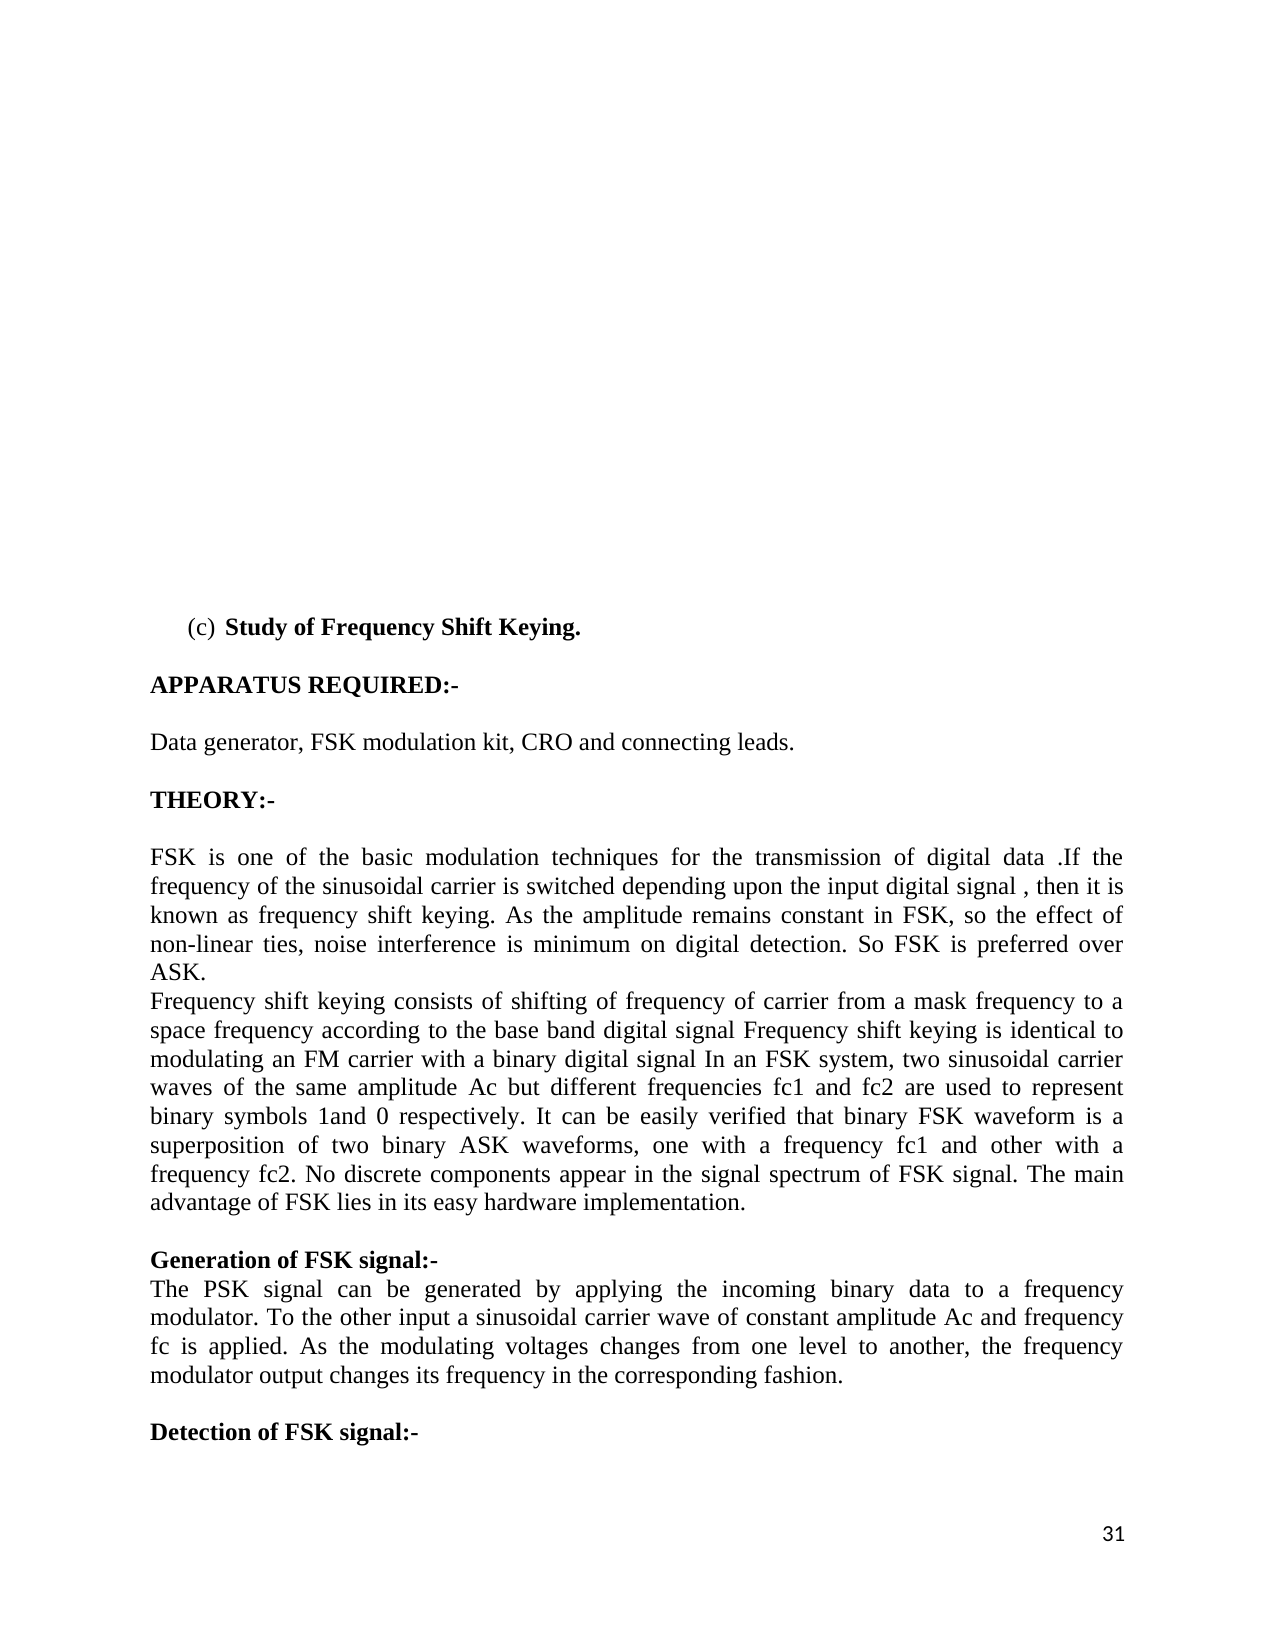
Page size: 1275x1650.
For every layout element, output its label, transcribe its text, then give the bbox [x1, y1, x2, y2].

text Frequency shift keying consists of shifting of frequency of carrier from a mask frequency to a space frequency according to the base band digital signal Frequency shift keying is identical to modulating an FM carrier with a binary digital signal In an FSK system, two sinusoidal carrier waves of the same amplitude Ac but different frequencies fc1 and fc2 are used to represent binary symbols 1and 0 respectively. It can be easily verified that binary FSK waveform is a superposition of two binary ASK waveforms, one with a frequency fc1 and other with a frequency fc2. No discrete components appear in the signal spectrum of FSK signal. The main advantage of FSK lies in its easy hardware implementation. [150, 986, 1125, 1216]
text APPARATUS REQUIRED:- [150, 670, 1125, 699]
text Detection of FSK signal:- [150, 1417, 1125, 1446]
text The PSK signal can be generated by applying the incoming binary data to a frequency modulator. To the other input a sinusoidal carrier wave of constant amplitude Ac and frequency fc is applied. As the modulating voltages changes from one level to another, the frequency modulator output changes its frequency in the corresponding fashion. [150, 1274, 1125, 1389]
text THEORY:- [150, 785, 1125, 814]
list Study of Frequency Shift Keying. [187, 612, 1125, 641]
text Data generator, FSK modulation kit, CRO and connecting leads. [150, 727, 1125, 756]
text FSK is one of the basic modulation techniques for the transmission of digital data .If the frequency of the sinusoidal carrier is switched depending upon the input digital signal , then it is known as frequency shift keying. As the amplitude remains constant in FSK, so the effect of non-linear ties, noise interference is minimum on digital detection. So FSK is preferred over ASK. [150, 842, 1125, 986]
text Generation of FSK signal:- [150, 1245, 1125, 1274]
